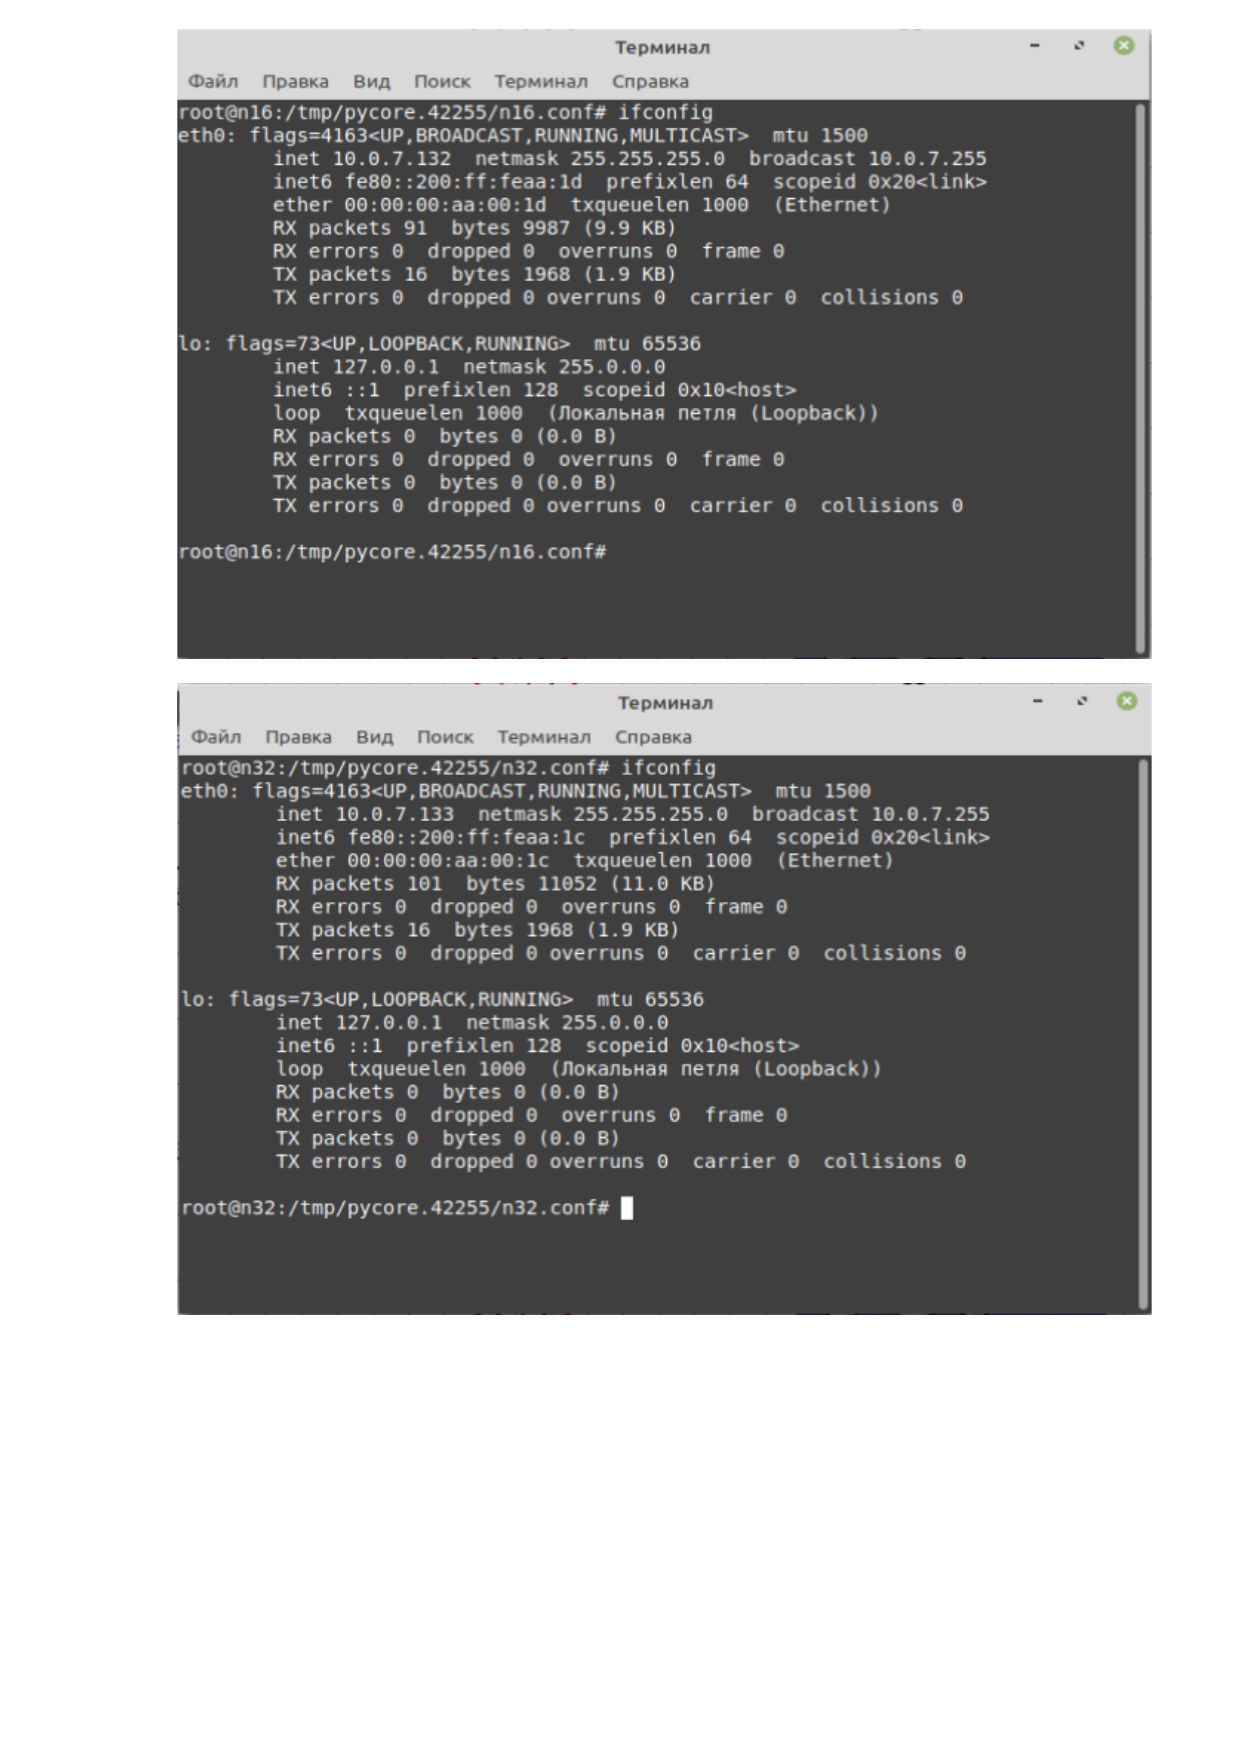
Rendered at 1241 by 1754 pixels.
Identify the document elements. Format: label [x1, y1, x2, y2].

picture [177, 29, 1152, 659]
picture [177, 683, 1152, 1315]
